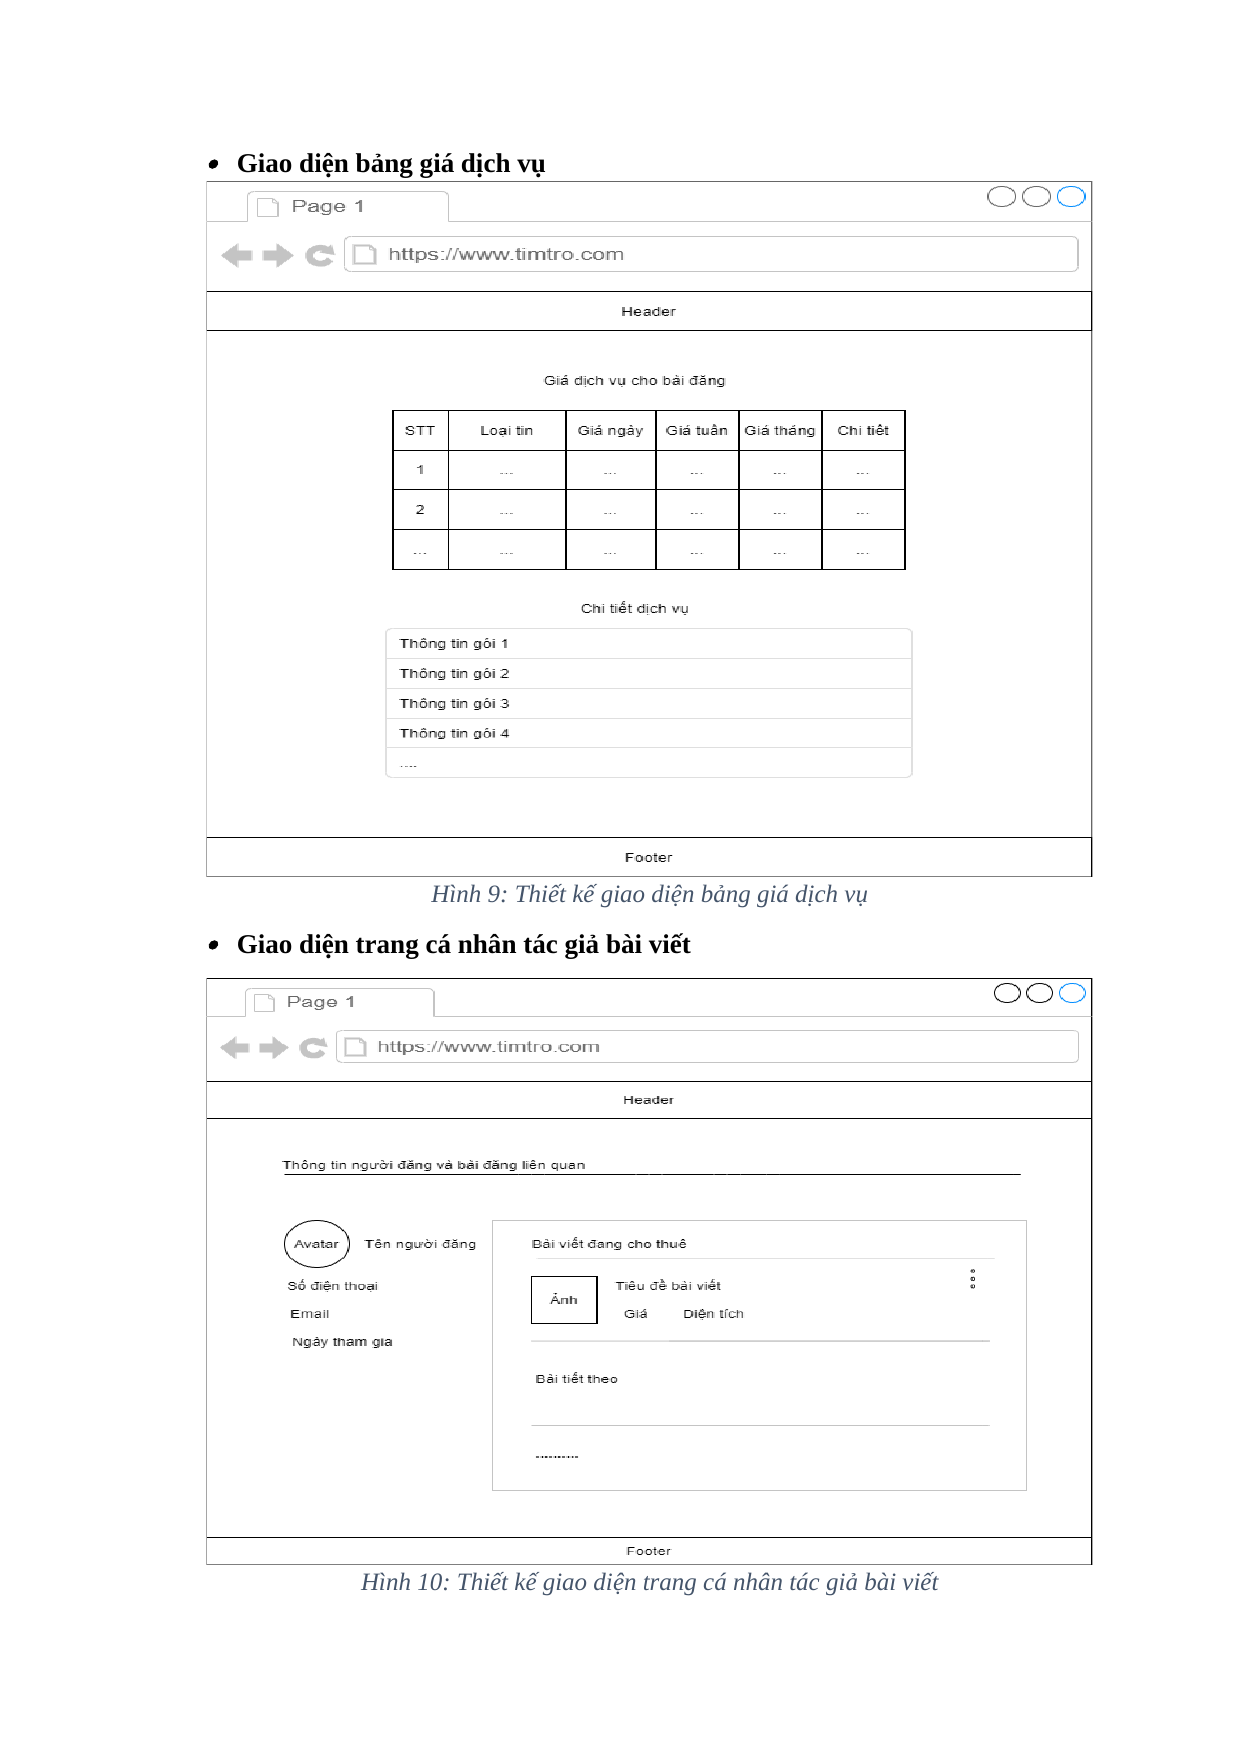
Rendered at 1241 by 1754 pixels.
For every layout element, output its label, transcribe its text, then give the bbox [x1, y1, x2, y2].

list Giao diện bảng giá dịch vụ [207, 148, 1093, 179]
picture [206, 181, 1093, 877]
text Hình 9: Thiết kế giao diện bảng giá dịch vụ [207, 879, 1093, 908]
list Giao diện trang cá nhân tác giả bài viết [207, 928, 1093, 959]
text Hình 10: Thiết kế giao diện trang cá nhân tác giả bài viết [207, 1567, 1093, 1596]
picture [206, 978, 1093, 1565]
